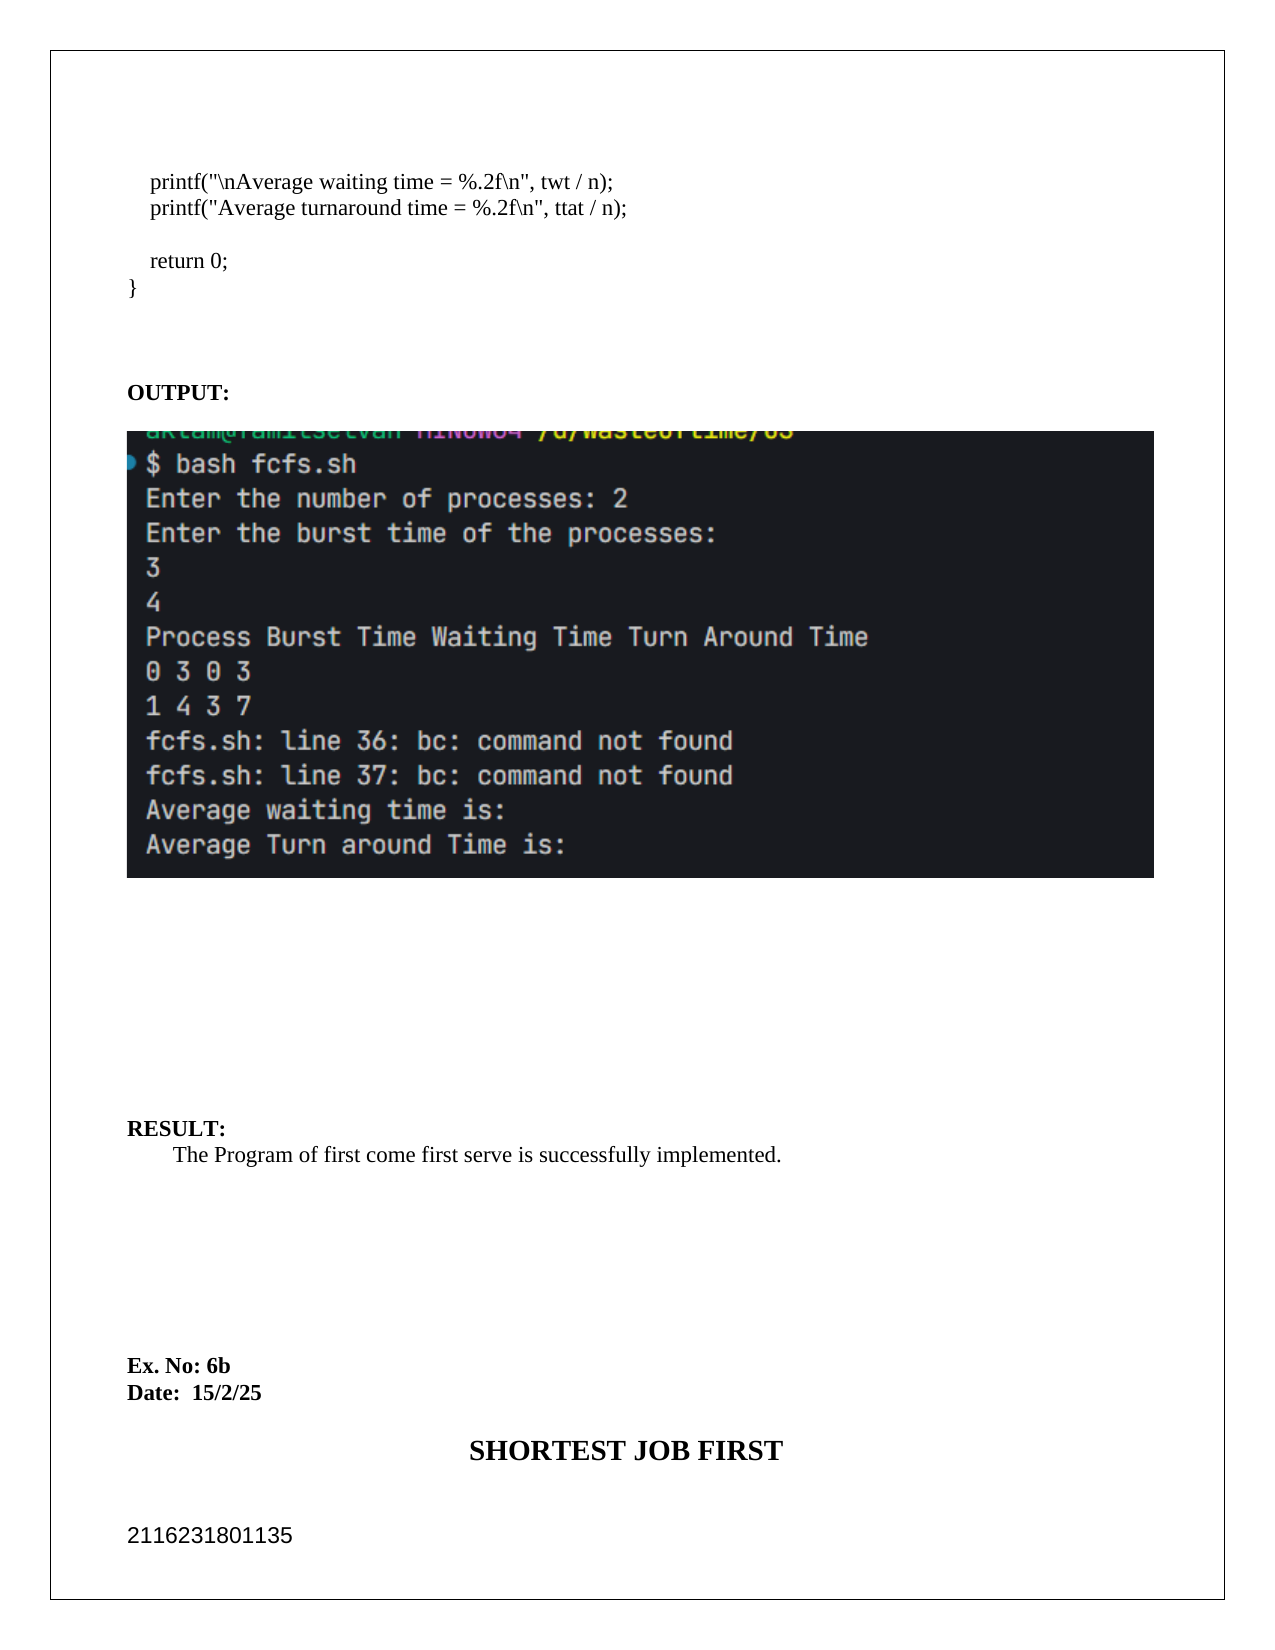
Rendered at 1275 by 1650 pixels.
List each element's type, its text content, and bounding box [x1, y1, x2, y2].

text return 0; [127, 247, 1154, 273]
text } [127, 273, 1154, 300]
picture [126, 431, 1154, 878]
text The Program of first come first serve is successfully implemented. [127, 1141, 1154, 1168]
text printf("Average turnaround time = %.2f\n", ttat / n); [127, 194, 1154, 221]
text SHORTEST JOB FIRST [469, 1433, 1154, 1466]
text Ex. No: 6b [127, 1352, 1154, 1379]
text OUTPUT: [127, 379, 1154, 405]
text printf("\nAverage waiting time = %.2f\n", twt / n); [127, 168, 1154, 194]
text Date: 15/2/25 [127, 1379, 1154, 1405]
text RESULT: [127, 1115, 1154, 1141]
